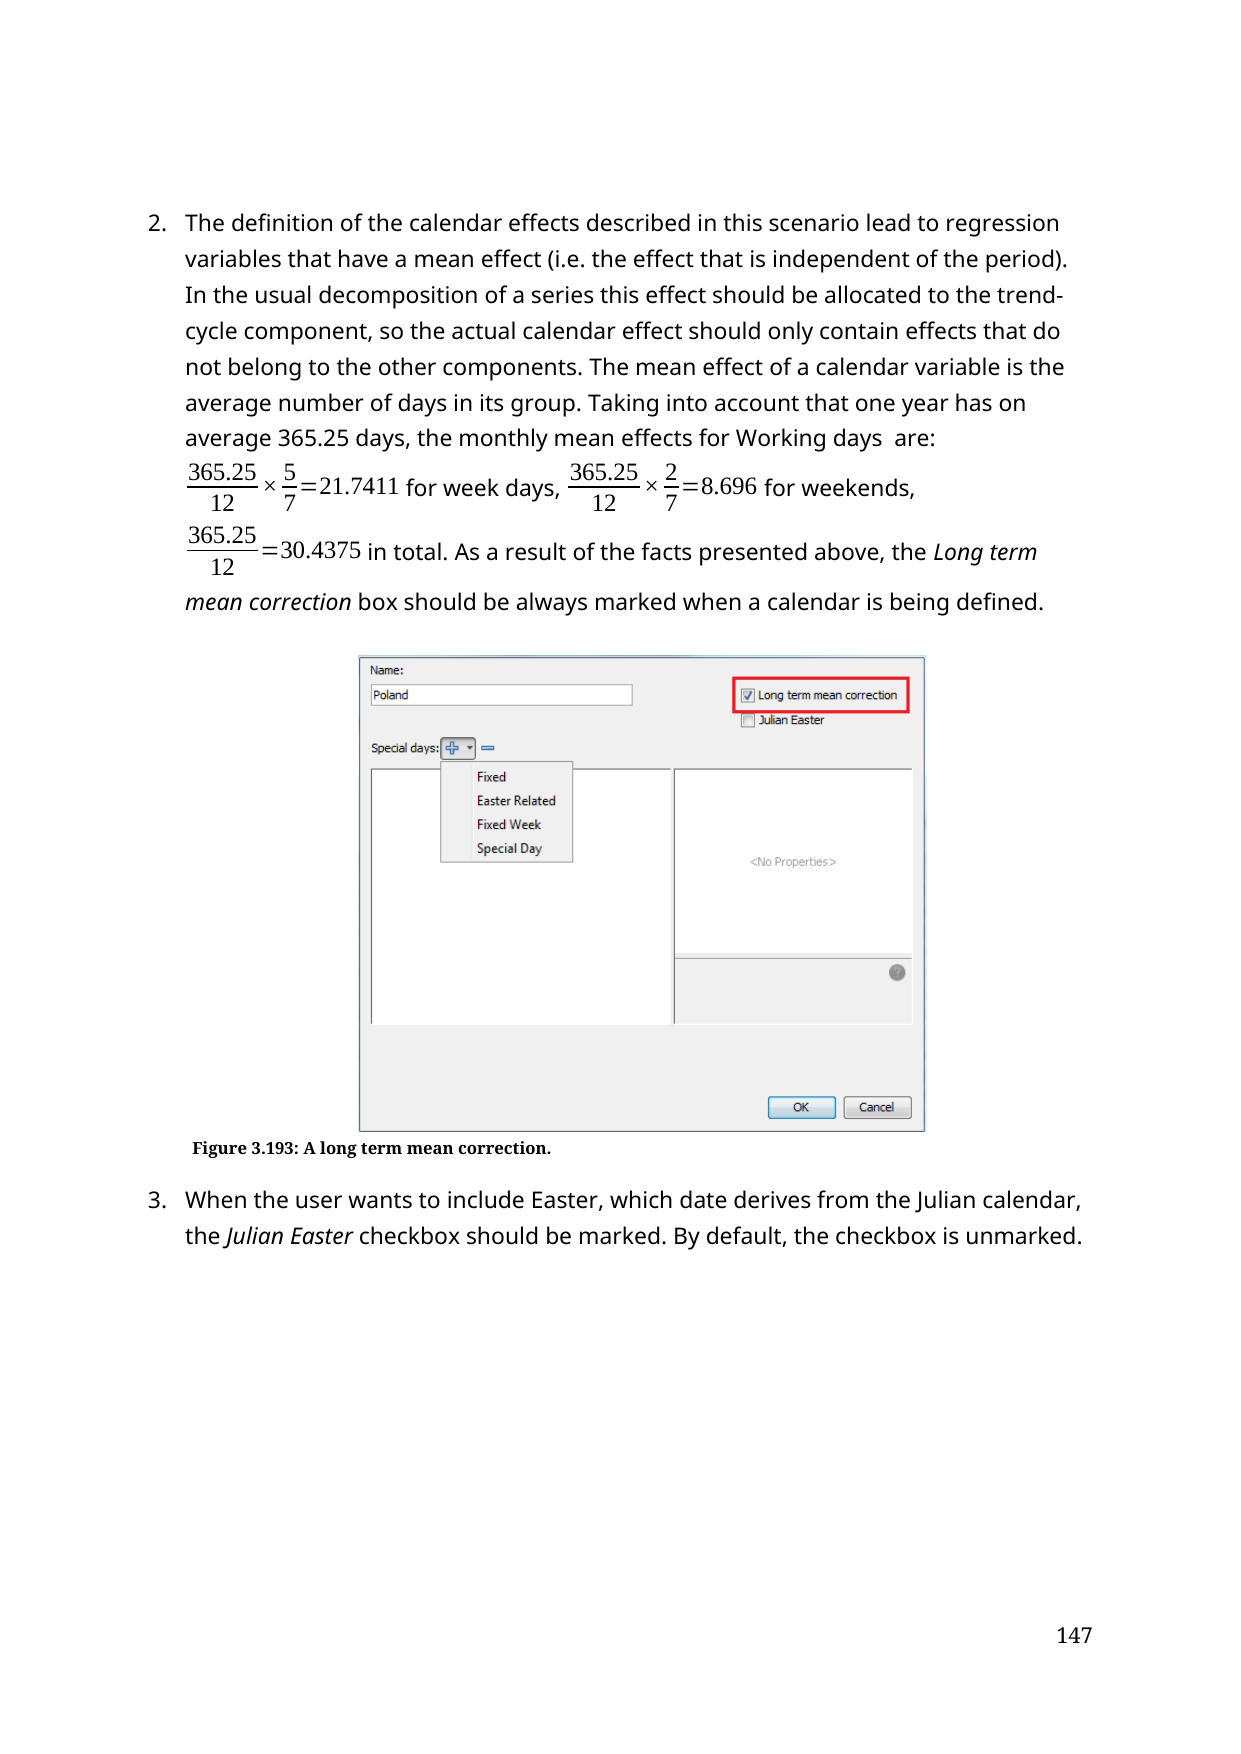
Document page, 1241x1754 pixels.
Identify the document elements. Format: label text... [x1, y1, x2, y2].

list When the user wants to include Easter, which date derives from the Julian calendar, the Julian Easter checkbox should be marked. By default, the checkbox is unmarked. [148, 1184, 1092, 1251]
list The definition of the calendar effects described in this scenario lead to regression variables that have a mean effect (i.e. the effect that is independent of the period). In the usual decomposition of a series this effect should be allocated to the trend-cycle component, so the actual calendar effect should only contain effects that do not belong to the other components. The mean effect of a calendar variable is the average number of days in its group. Taking into account that one year has on average 365.25 days, the monthly mean effects for Working days are: for week days, for weekends, in total. As a result of the facts presented above, the Long term mean correction box should be always marked when a calendar is being defined. [148, 207, 1092, 617]
picture [358, 655, 927, 1132]
